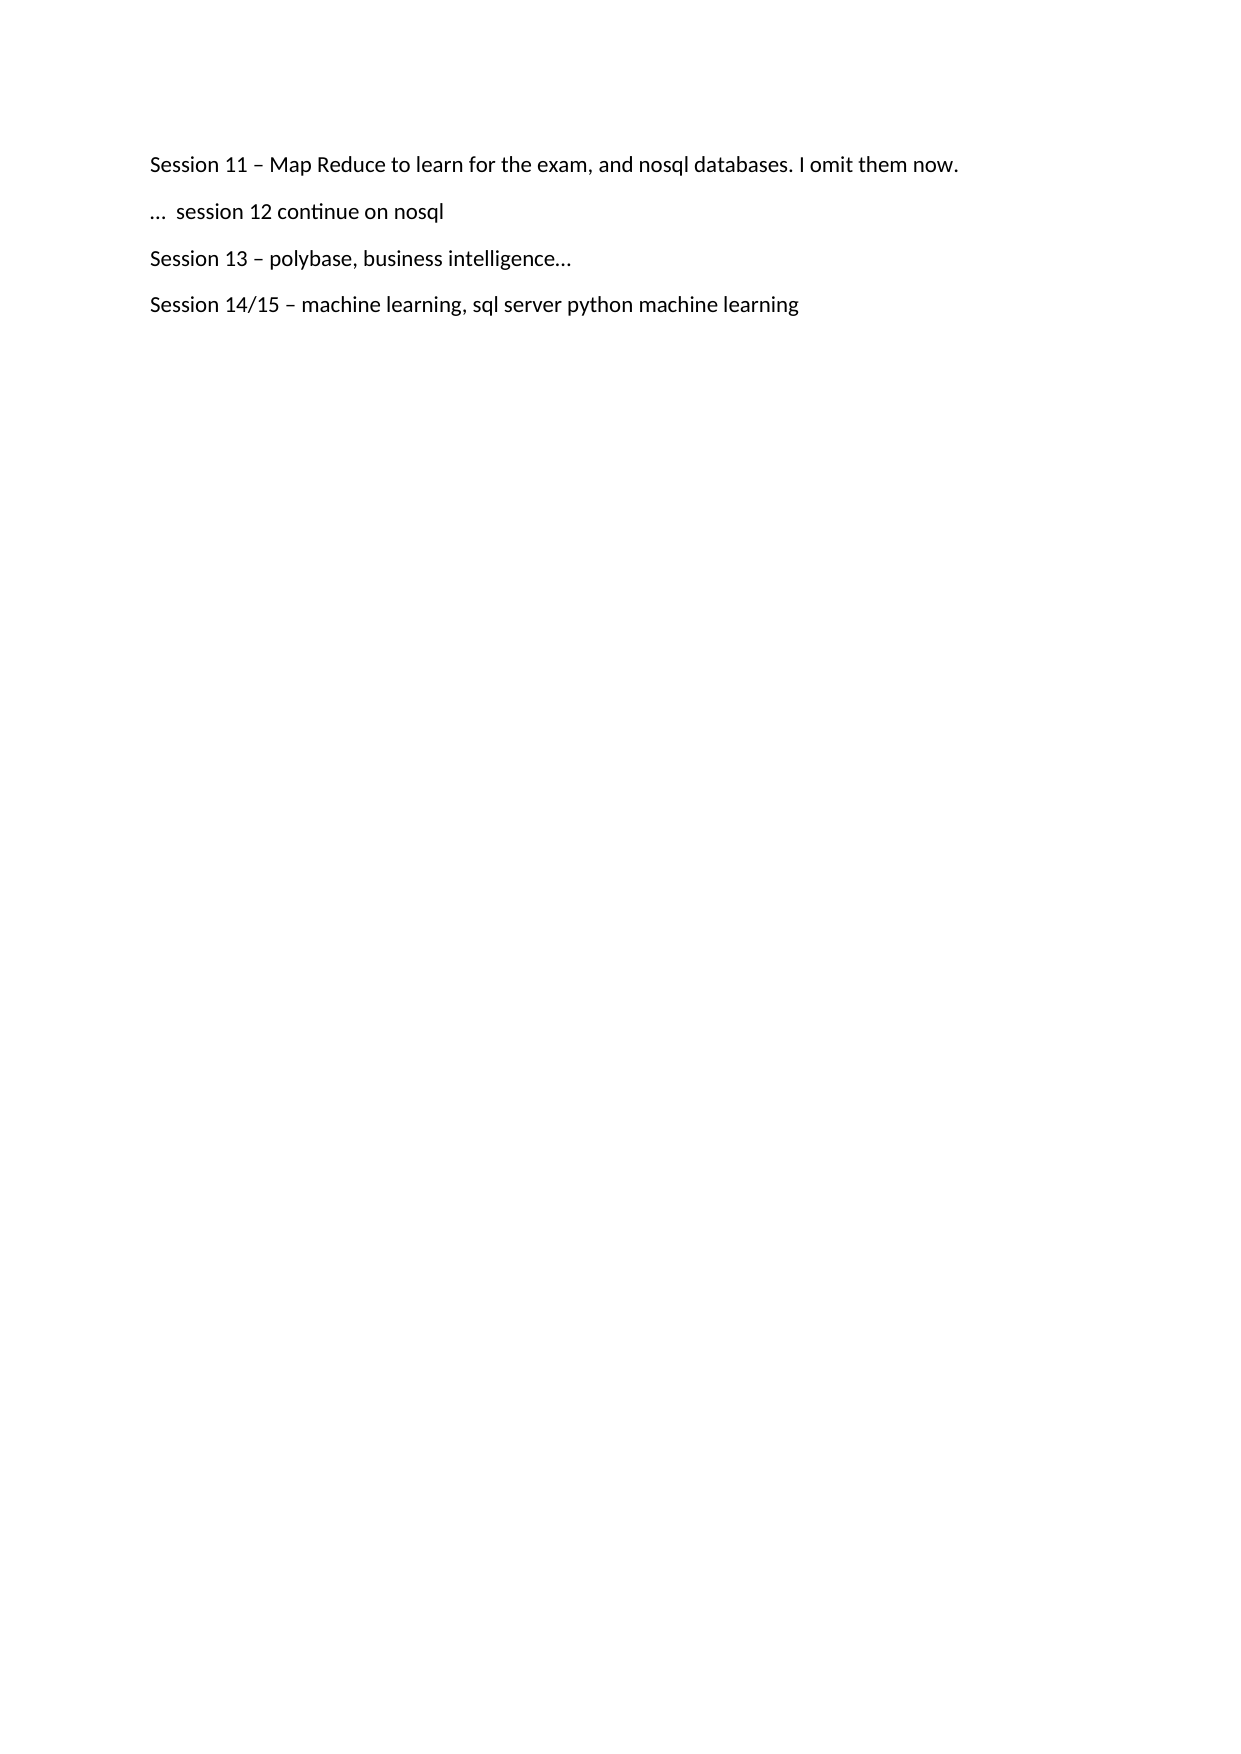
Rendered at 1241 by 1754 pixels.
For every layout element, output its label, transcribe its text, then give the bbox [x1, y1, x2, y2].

text Session 14/15 – machine learning, sql server python machine learning [150, 291, 1090, 319]
text Session 11 – Map Reduce to learn for the exam, and nosql databases. I omit them now. [150, 150, 1090, 178]
text Session 13 – polybase, business intelligence… [150, 244, 1090, 272]
text … session 12 continue on nosql [150, 197, 1090, 225]
